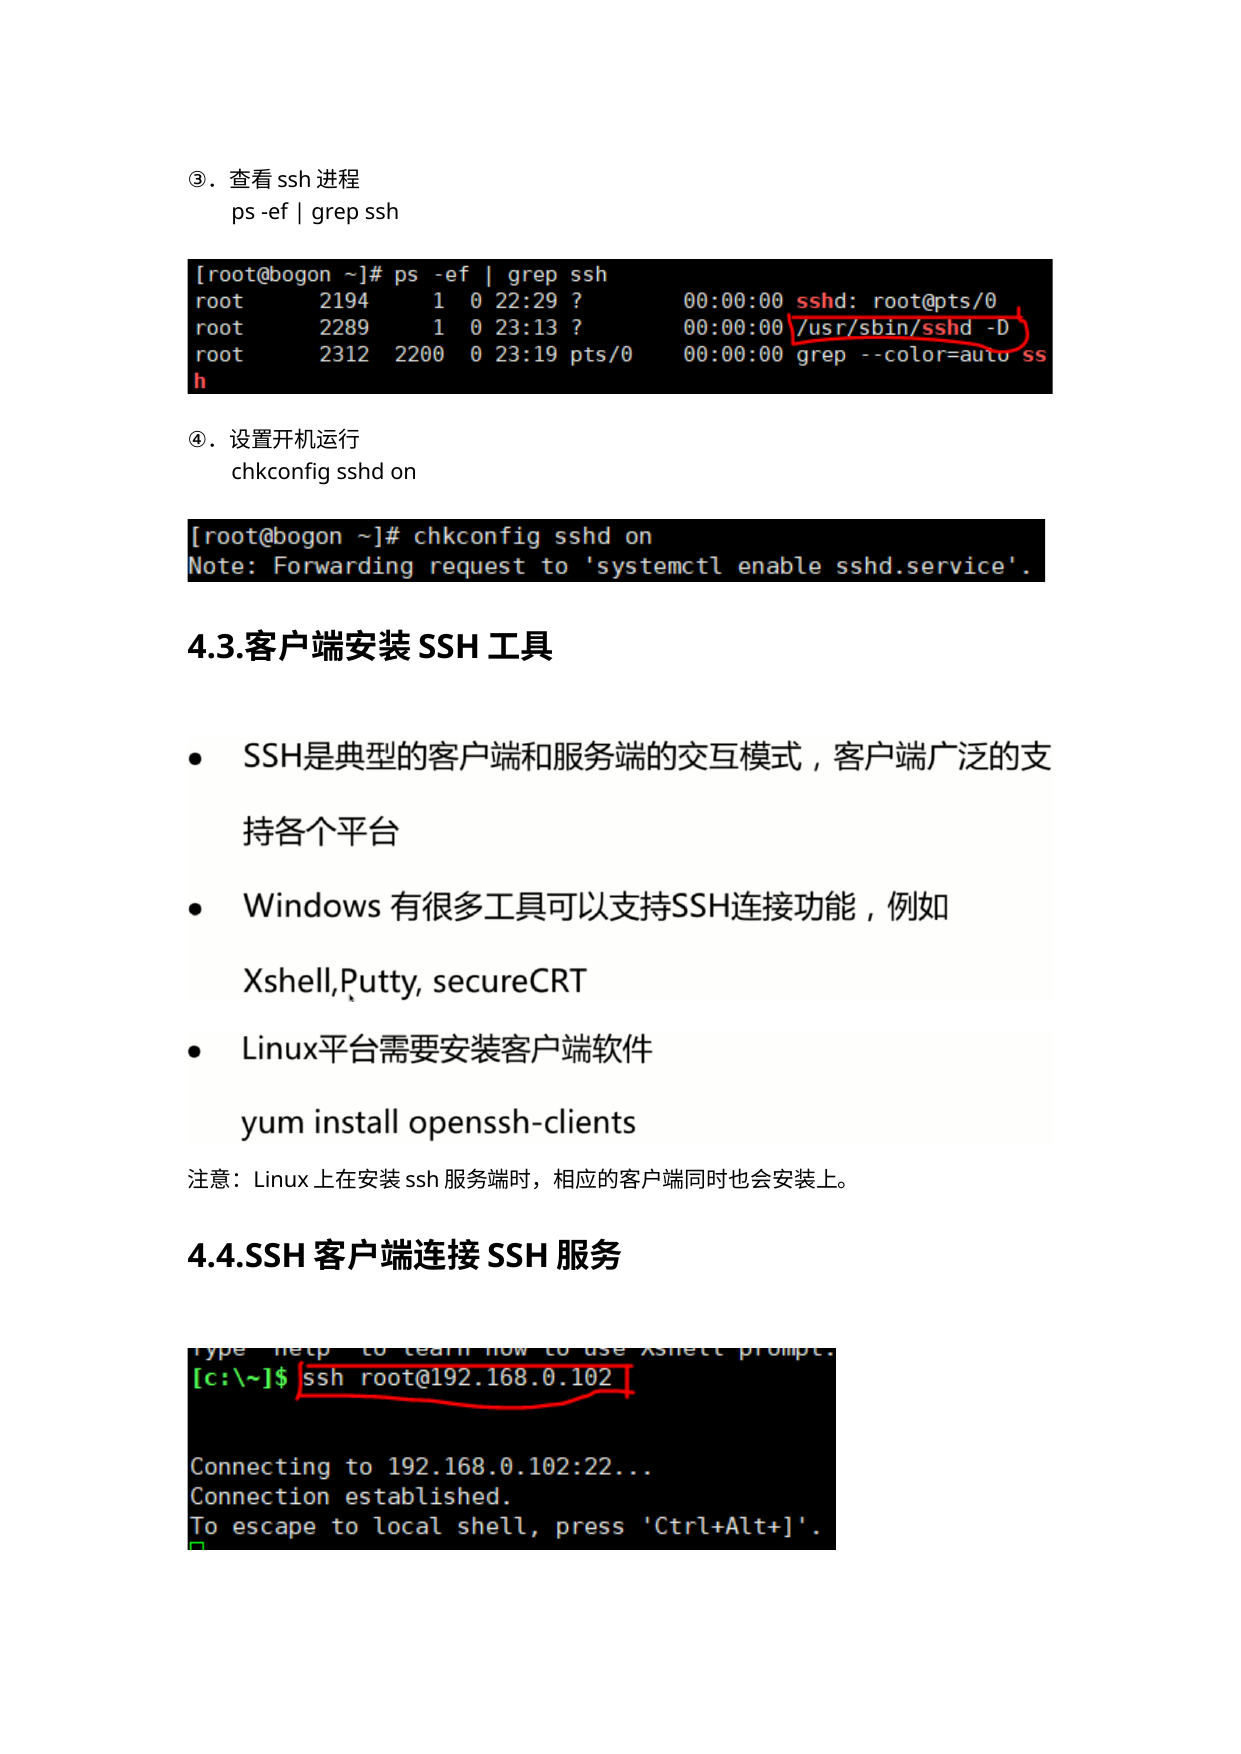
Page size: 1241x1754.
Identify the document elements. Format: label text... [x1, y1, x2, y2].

text 注意：Linux上在安装ssh服务端时，相应的客户端同时也会安装上。 [187, 1161, 1053, 1194]
text chkconfig sshd on [187, 454, 1053, 487]
picture [187, 1031, 1053, 1144]
subtitle 4.3.客户端安装SSH工具 [187, 612, 1053, 677]
picture [187, 1348, 836, 1550]
picture [187, 259, 1053, 394]
picture [187, 519, 1046, 582]
picture [187, 738, 1053, 1002]
text ③．查看ssh进程 [187, 162, 1053, 194]
text ④．设置开机运行 [187, 422, 1053, 454]
text ps -ef | grep ssh [187, 194, 1053, 227]
subtitle 4.4.SSH客户端连接SSH服务 [187, 1221, 1053, 1286]
